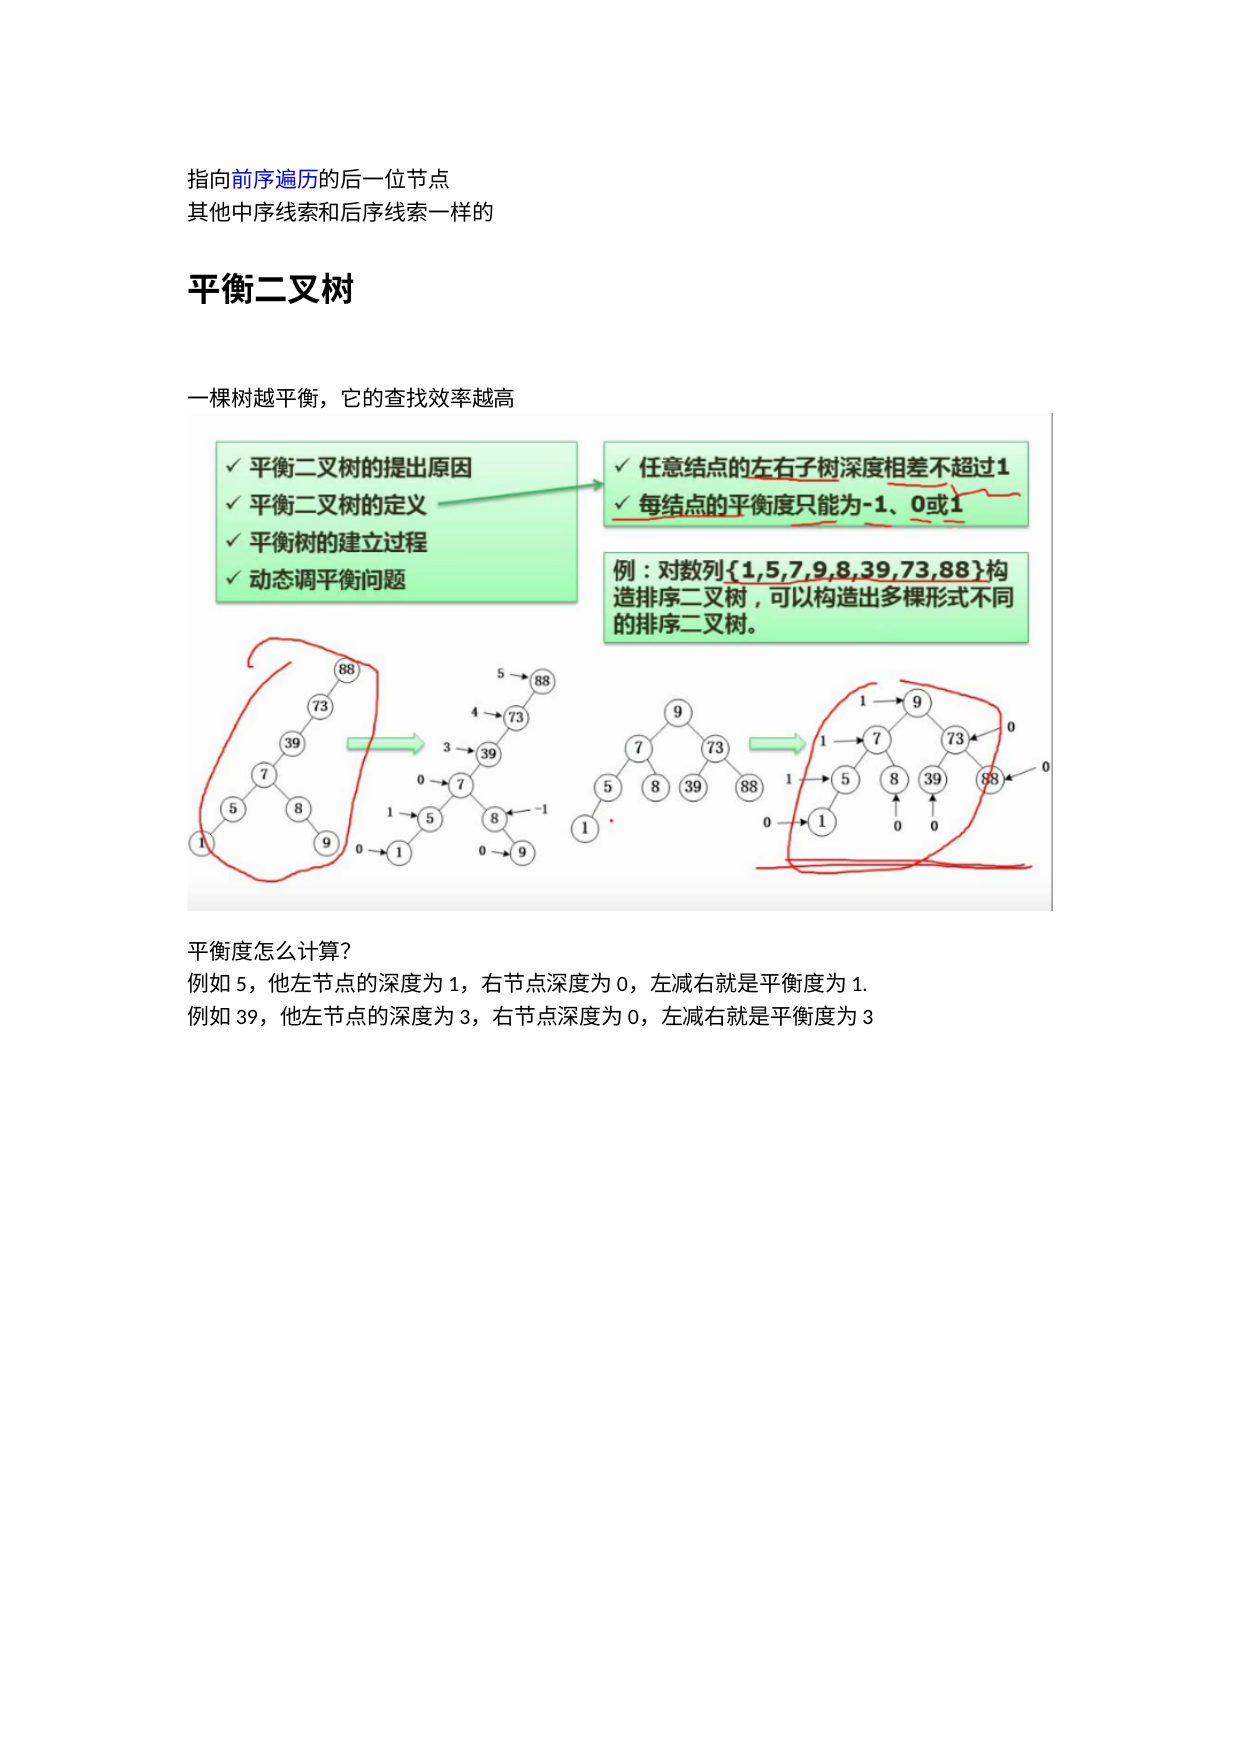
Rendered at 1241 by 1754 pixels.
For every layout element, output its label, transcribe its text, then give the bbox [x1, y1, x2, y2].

text 平衡度怎么计算？ [187, 933, 1053, 966]
text 一棵树越平衡，它的查找效率越高 [187, 381, 1053, 413]
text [187, 162, 1053, 194]
text 其他中序线索和后序线索一样的 [187, 194, 1053, 227]
subtitle 平衡二叉树 [187, 254, 1053, 319]
text 例如5，他左节点的深度为1，右节点深度为0，左减右就是平衡度为1. [187, 966, 1053, 998]
text 例如39，他左节点的深度为3，右节点深度为0，左减右就是平衡度为3 [187, 998, 1053, 1031]
picture [187, 413, 1053, 911]
